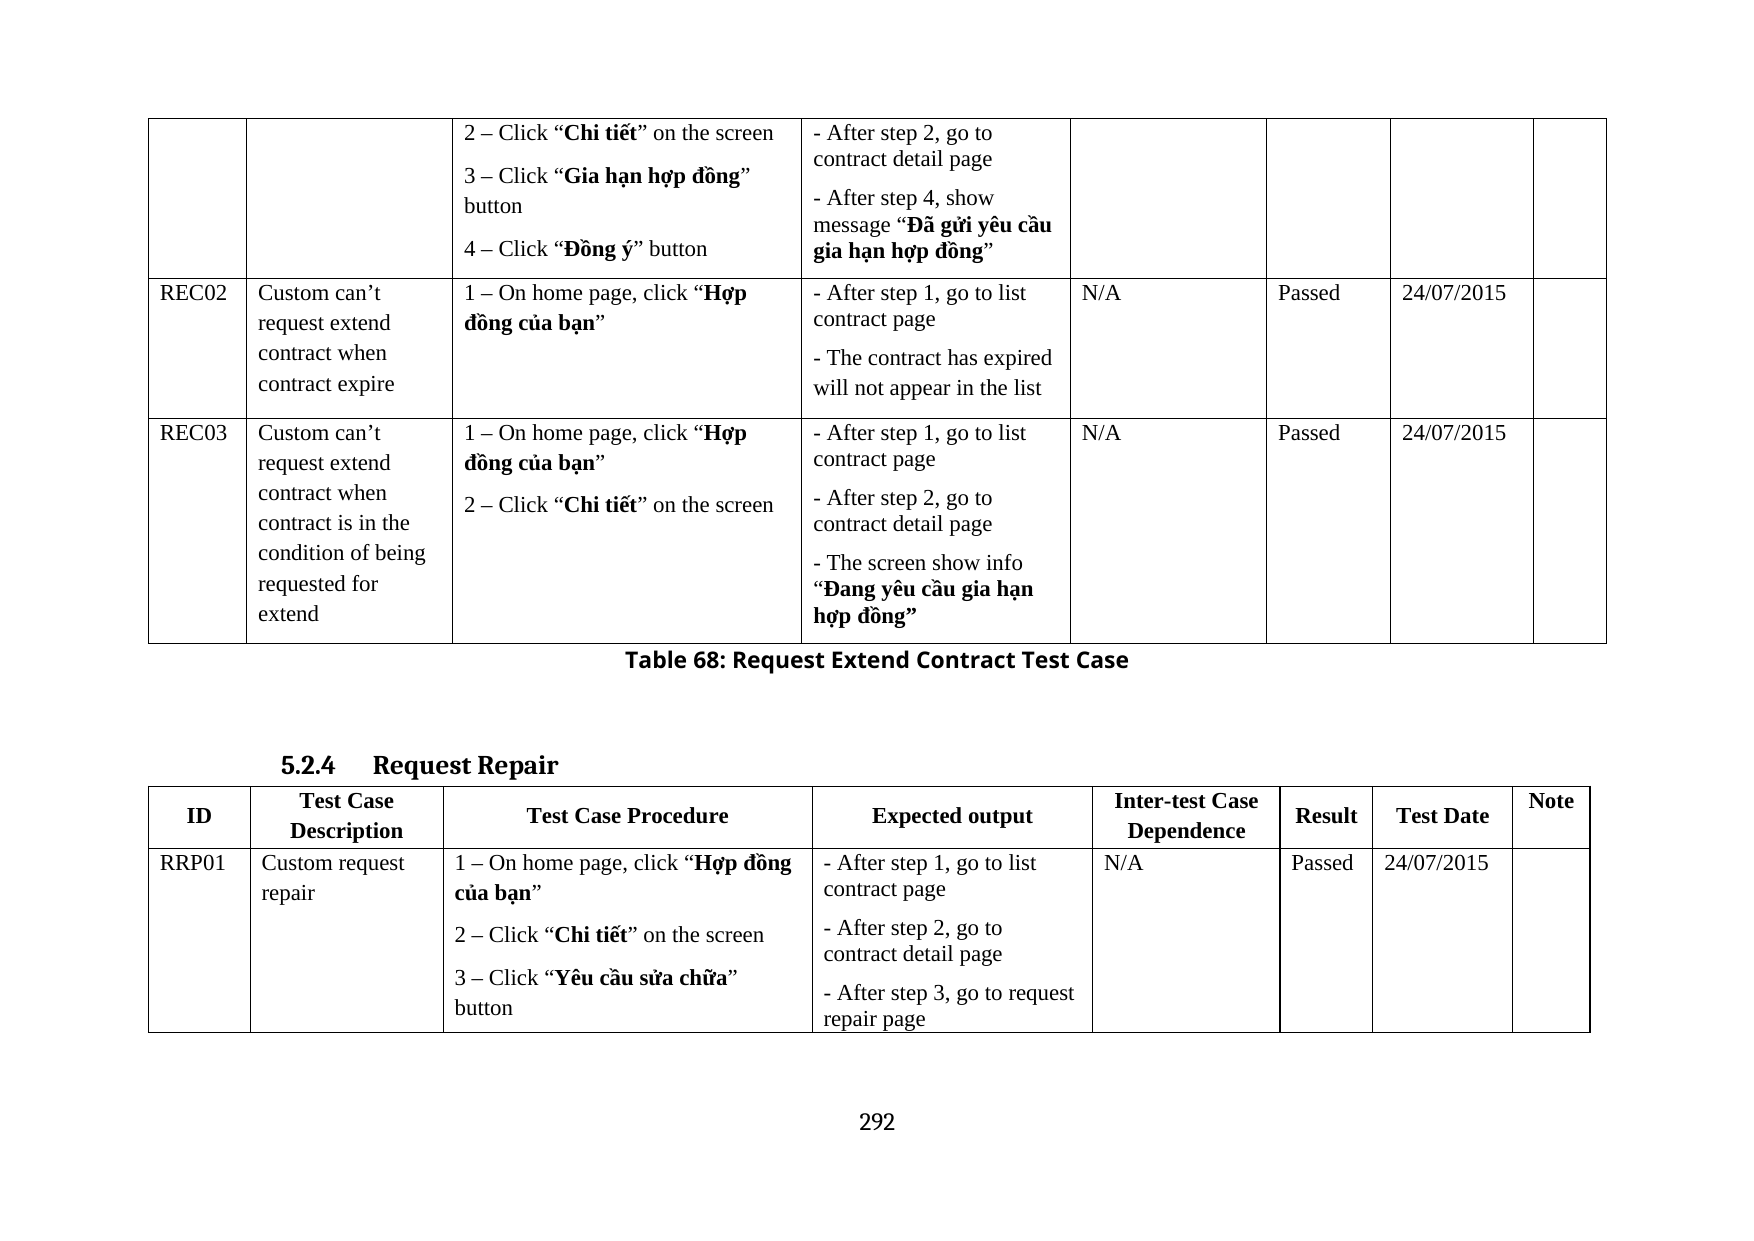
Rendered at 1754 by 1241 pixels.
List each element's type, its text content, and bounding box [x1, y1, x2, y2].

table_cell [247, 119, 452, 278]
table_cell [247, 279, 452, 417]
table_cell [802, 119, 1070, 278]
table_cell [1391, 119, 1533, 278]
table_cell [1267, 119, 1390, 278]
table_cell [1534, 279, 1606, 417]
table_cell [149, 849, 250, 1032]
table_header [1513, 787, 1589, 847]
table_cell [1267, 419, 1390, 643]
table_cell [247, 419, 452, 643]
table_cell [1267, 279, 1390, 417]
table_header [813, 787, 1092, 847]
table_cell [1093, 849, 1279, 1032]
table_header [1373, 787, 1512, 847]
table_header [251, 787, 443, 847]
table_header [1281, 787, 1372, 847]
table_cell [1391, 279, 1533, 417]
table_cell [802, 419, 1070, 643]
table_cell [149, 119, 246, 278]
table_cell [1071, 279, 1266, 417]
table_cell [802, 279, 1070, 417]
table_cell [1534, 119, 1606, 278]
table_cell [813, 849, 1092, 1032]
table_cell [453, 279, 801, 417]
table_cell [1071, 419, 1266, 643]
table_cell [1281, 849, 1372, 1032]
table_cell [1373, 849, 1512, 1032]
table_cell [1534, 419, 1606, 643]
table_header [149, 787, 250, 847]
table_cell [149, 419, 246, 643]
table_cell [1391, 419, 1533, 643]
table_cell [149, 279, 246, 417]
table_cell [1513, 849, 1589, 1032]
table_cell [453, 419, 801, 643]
subtitle Request Repair [281, 750, 1606, 781]
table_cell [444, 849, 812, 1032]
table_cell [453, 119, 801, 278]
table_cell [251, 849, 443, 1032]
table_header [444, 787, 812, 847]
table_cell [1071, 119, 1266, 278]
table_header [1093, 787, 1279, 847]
